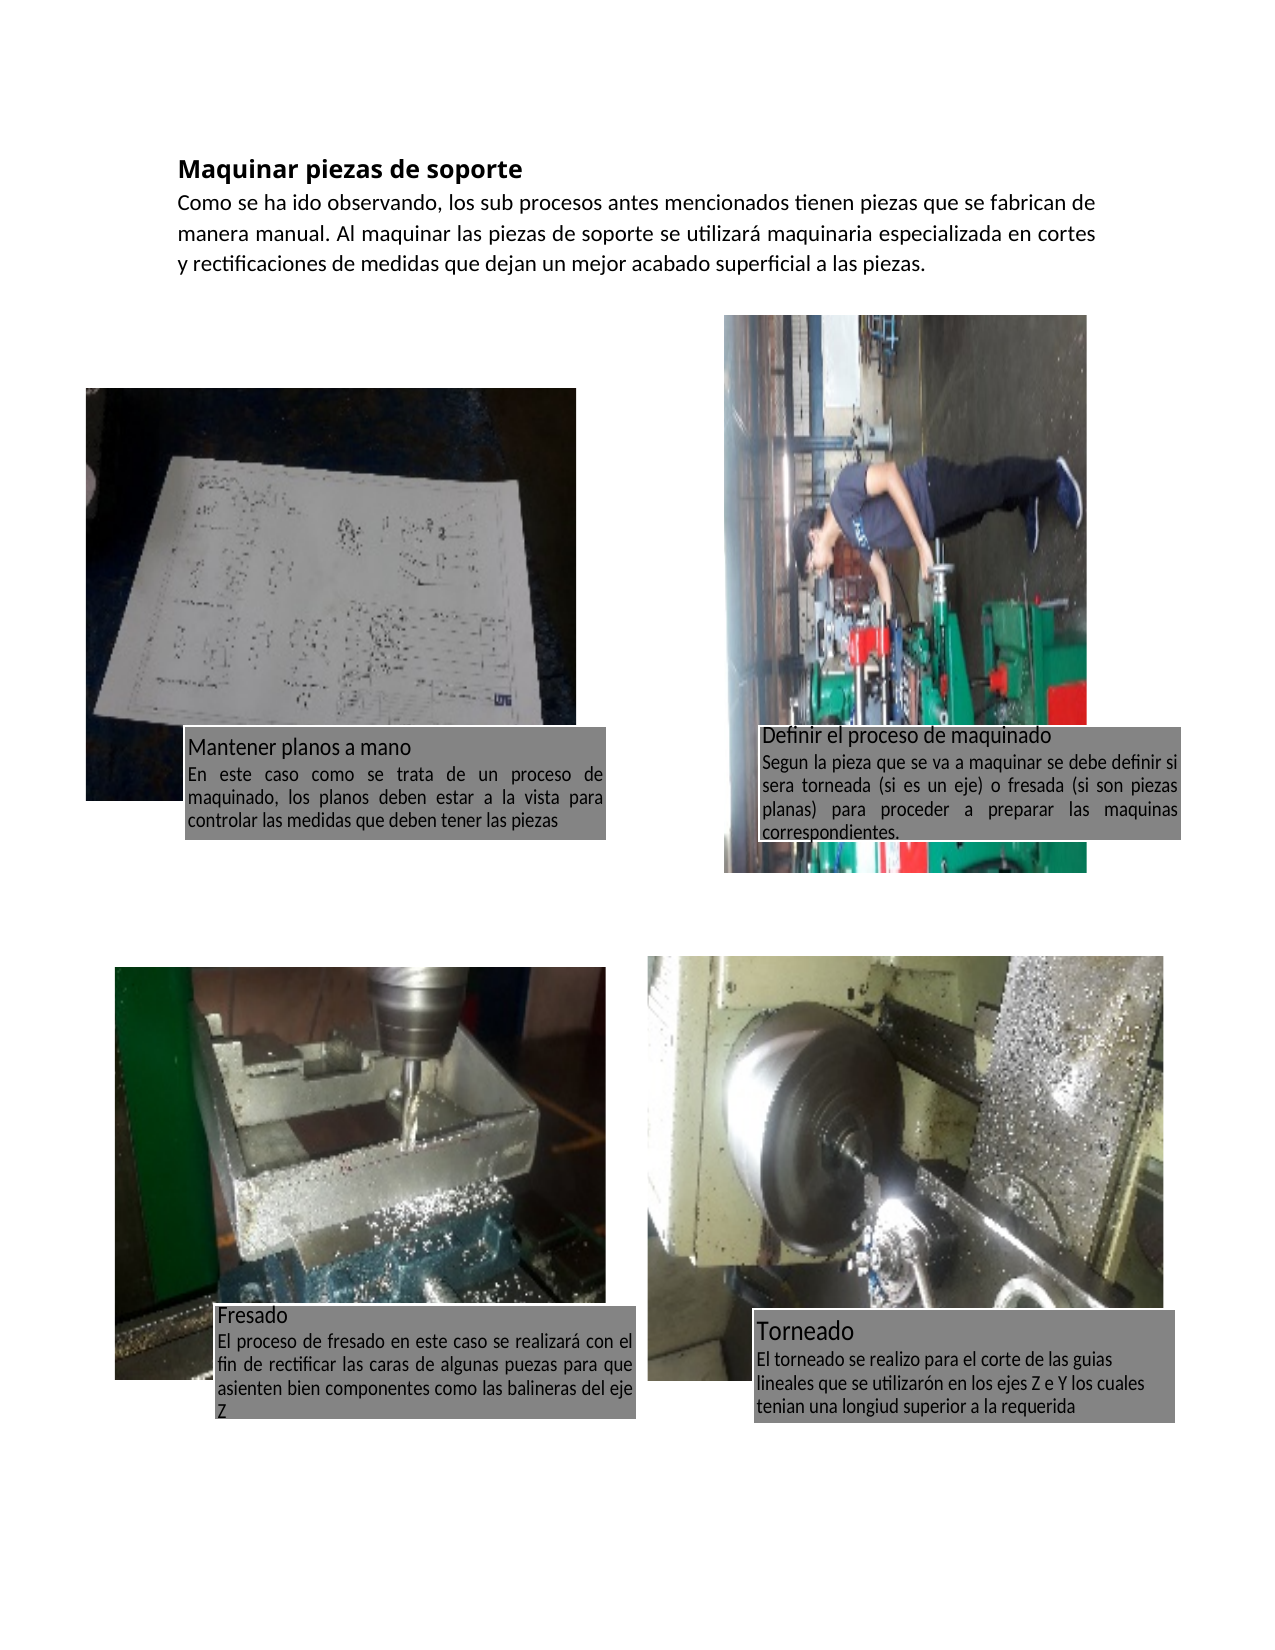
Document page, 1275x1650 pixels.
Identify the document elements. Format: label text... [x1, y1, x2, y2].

picture [85, 388, 577, 801]
picture [114, 967, 606, 1380]
subtitle Maquinar piezas de soporte [177, 152, 1098, 186]
picture [647, 956, 1164, 1381]
text Como se ha ido observando, los sub procesos antes mencionados tienen piezas que se fabrican de manera manual. Al maquinar las piezas de soporte se utilizará maquinaria especializada en cortes y rectificaciones de medidas que dejan un mejor acabado superficial a las piezas. [177, 188, 1098, 277]
picture [724, 315, 1087, 873]
